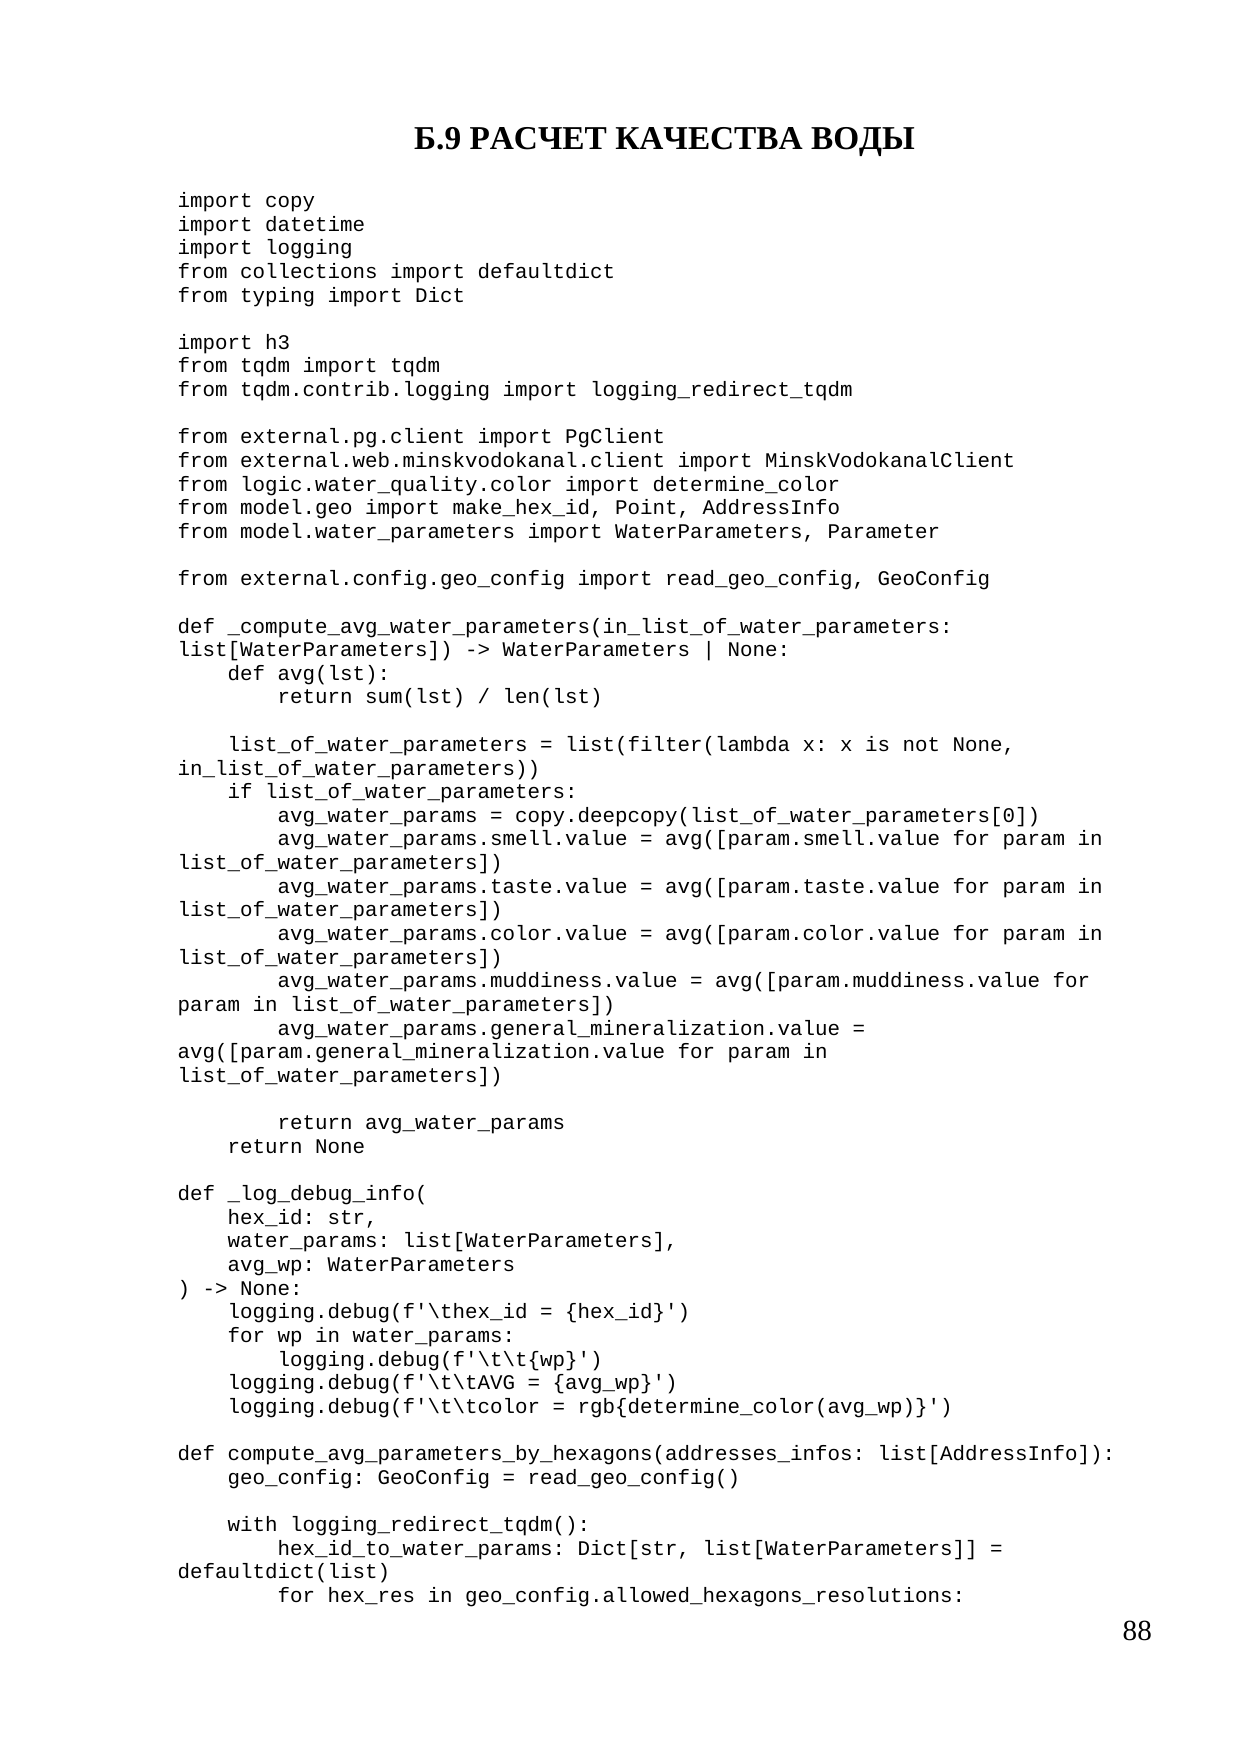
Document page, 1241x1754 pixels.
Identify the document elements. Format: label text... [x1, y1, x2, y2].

text import copy [177, 190, 1152, 214]
text from collections import defaultdict [177, 261, 1152, 284]
text import logging [177, 237, 1152, 261]
text logging.debug(f'\t\t{wp}') [177, 1349, 1152, 1372]
text from logic.water_quality.color import determine_color [177, 474, 1152, 497]
text hex_id_to_water_params: Dict[str, list[WaterParameters]] = defaultdict(list) [177, 1538, 1152, 1585]
text geo_config: GeoConfig = read_geo_config() [177, 1467, 1152, 1491]
text for hex_res in geo_config.allowed_hexagons_resolutions: [177, 1585, 1152, 1609]
text from tqdm.contrib.logging import logging_redirect_tqdm [177, 379, 1152, 403]
text hex_id: str, [177, 1207, 1152, 1230]
text import datetime [177, 214, 1152, 237]
text logging.debug(f'\t\tcolor = rgb{determine_color(avg_wp)}') [177, 1396, 1152, 1419]
text avg_water_params = copy.deepcopy(list_of_water_parameters[0]) [177, 805, 1152, 828]
text from external.config.geo_config import read_geo_config, GeoConfig [177, 568, 1152, 592]
text return avg_water_params [177, 1112, 1152, 1136]
text from external.web.minskvodokanal.client import MinskVodokanalClient [177, 450, 1152, 474]
text def _compute_avg_water_parameters(in_list_of_water_parameters: list[WaterParameters]) -> WaterParameters | None: [177, 616, 1152, 663]
text list_of_water_parameters = list(filter(lambda x: x is not None, in_list_of_water_parameters)) [177, 734, 1152, 781]
text if list_of_water_parameters: [177, 781, 1152, 805]
text return None [177, 1136, 1152, 1159]
text from tqdm import tqdm [177, 356, 1152, 379]
text logging.debug(f'\t\tAVG = {avg_wp}') [177, 1372, 1152, 1396]
text with logging_redirect_tqdm(): [177, 1514, 1152, 1538]
text ) -> None: [177, 1278, 1152, 1301]
text from model.geo import make_hex_id, Point, AddressInfo [177, 497, 1152, 521]
text from model.water_parameters import WaterParameters, Parameter [177, 521, 1152, 545]
text avg_water_params.color.value = avg([param.color.value for param in list_of_water_parameters]) [177, 923, 1152, 970]
text def avg(lst): [177, 663, 1152, 687]
text avg_water_params.smell.value = avg([param.smell.value for param in list_of_water_parameters]) [177, 828, 1152, 876]
text avg_wp: WaterParameters [177, 1254, 1152, 1278]
text from external.pg.client import PgClient [177, 426, 1152, 450]
text def _log_debug_info( [177, 1183, 1152, 1207]
text logging.debug(f'\thex_id = {hex_id}') [177, 1301, 1152, 1325]
text from typing import Dict [177, 284, 1152, 308]
subtitle Б.9 РАСЧЕТ КАЧЕСТВА ВОДЫ [177, 118, 1152, 156]
text return sum(lst) / len(lst) [177, 687, 1152, 710]
text avg_water_params.general_mineralization.value = avg([param.general_mineralization.value for param in list_of_water_parameters]) [177, 1018, 1152, 1088]
text avg_water_params.taste.value = avg([param.taste.value for param in list_of_water_parameters]) [177, 876, 1152, 923]
text water_params: list[WaterParameters], [177, 1230, 1152, 1254]
text avg_water_params.muddiness.value = avg([param.muddiness.value for param in list_of_water_parameters]) [177, 970, 1152, 1018]
text import h3 [177, 332, 1152, 356]
text for wp in water_params: [177, 1325, 1152, 1349]
text def compute_avg_parameters_by_hexagons(addresses_infos: list[AddressInfo]): [177, 1443, 1152, 1467]
